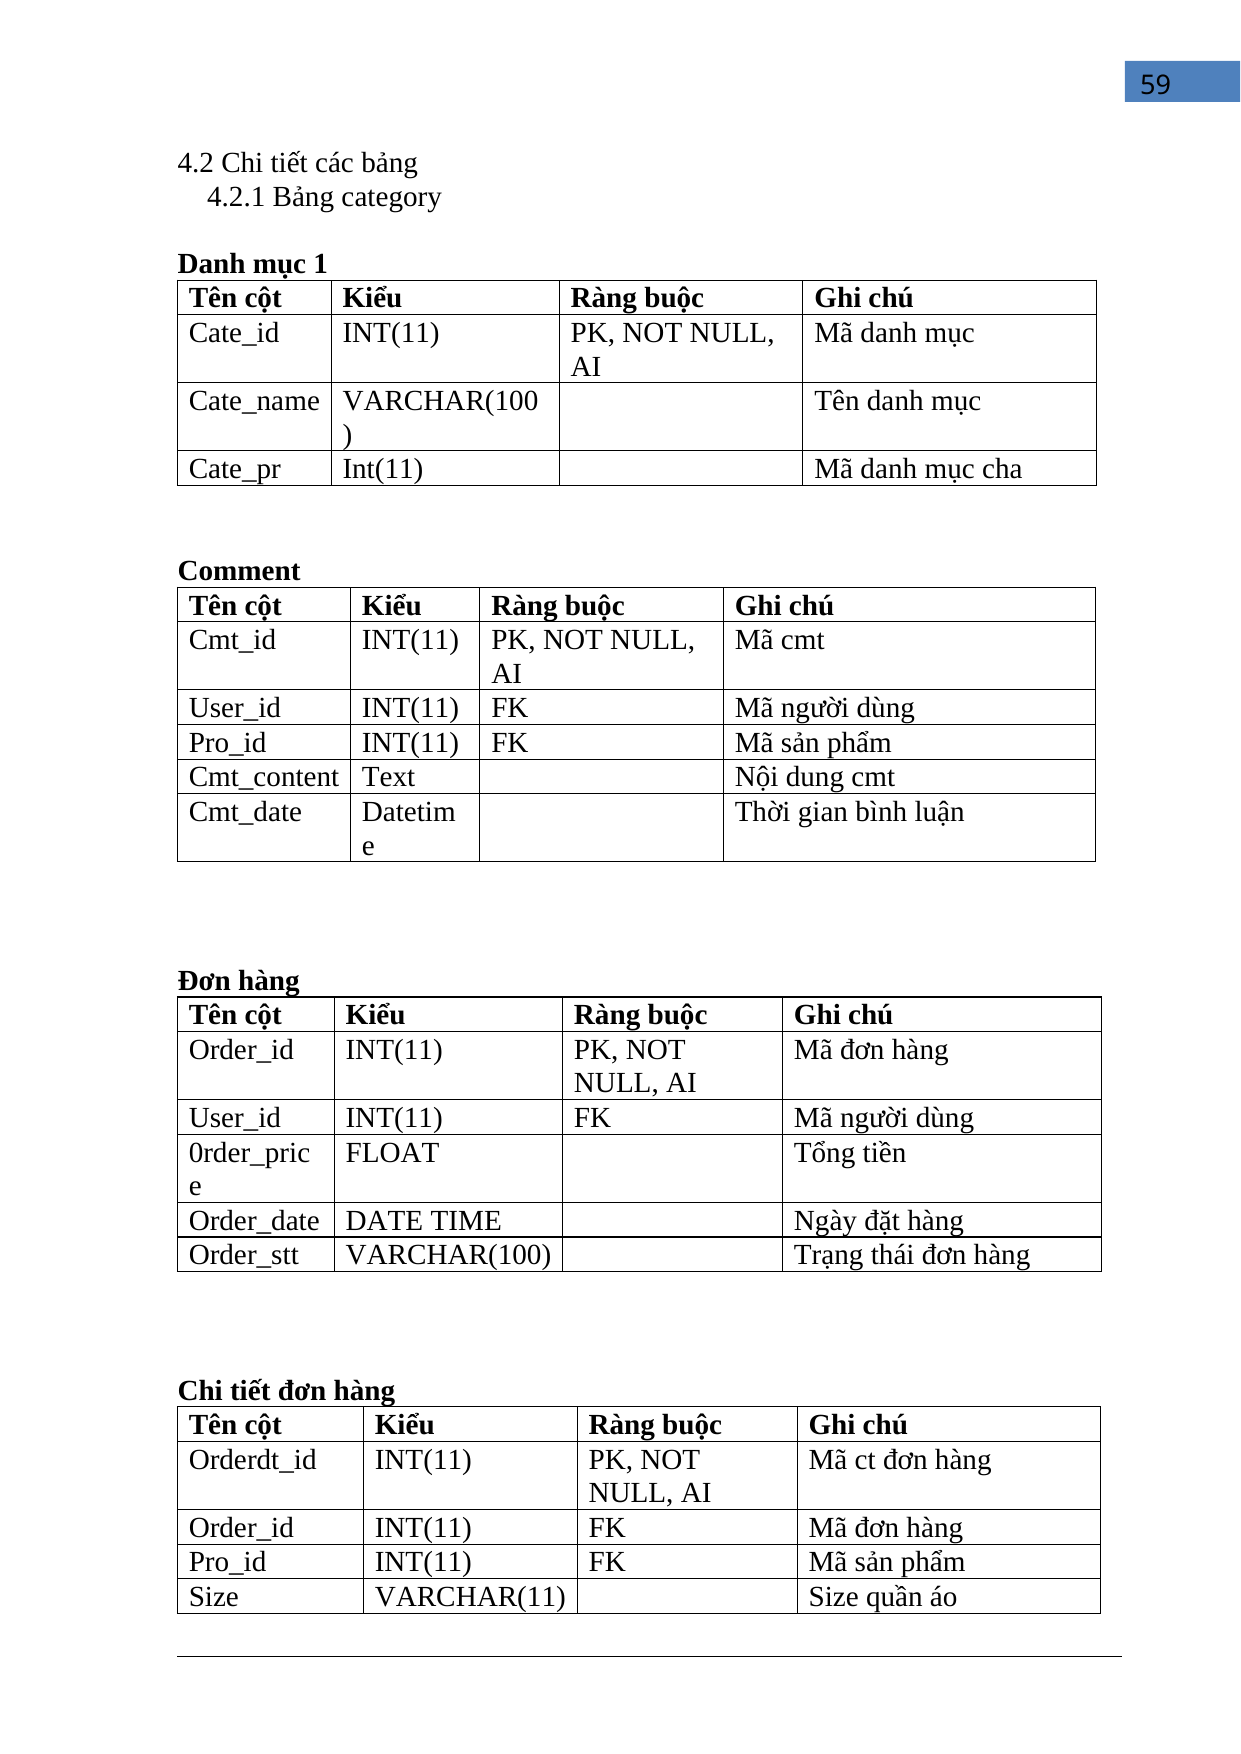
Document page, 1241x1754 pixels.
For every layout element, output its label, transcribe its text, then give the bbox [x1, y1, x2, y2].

table_cell VARCHAR(100) [335, 1238, 562, 1271]
table_cell Mã đơn hàng [783, 1032, 1101, 1099]
text Đơn hàng [177, 963, 1122, 996]
table_cell INT(11) [364, 1510, 577, 1543]
table_cell Tên danh mục [803, 383, 1096, 450]
table_cell 0rder_price [178, 1135, 334, 1202]
table_cell Mã cmt [724, 622, 1095, 689]
table_cell PK, NOT NULL, AI [578, 1442, 797, 1509]
table_cell Mã danh mục [803, 315, 1096, 382]
table_cell Order_stt [178, 1238, 334, 1271]
table_cell FK [578, 1545, 797, 1578]
table_cell Cate_id [178, 315, 331, 382]
table_header Ràng buộc [480, 588, 723, 621]
table_cell Mã người dùng [724, 690, 1095, 724]
table_cell Tổng tiền [783, 1135, 1101, 1202]
table_cell FK [578, 1510, 797, 1543]
table_cell FK [480, 725, 723, 758]
subtitle 4.2 Chi tiết các bảng [177, 145, 1152, 179]
table_cell Order_id [178, 1510, 363, 1543]
table_cell Trạng thái đơn hàng [783, 1238, 1101, 1271]
table_header Ghi chú [798, 1407, 1100, 1441]
table_cell Datetime [351, 794, 479, 861]
table_cell VARCHAR(100) [332, 383, 559, 450]
table_cell Cmt_date [178, 794, 350, 861]
table_header Ghi chú [783, 998, 1101, 1031]
table_cell VARCHAR(11) [364, 1579, 577, 1613]
table_header Kiểu [351, 588, 479, 621]
table_cell Mã danh mục cha [803, 451, 1096, 485]
table_cell INT(11) [335, 1100, 562, 1134]
table_header Ràng buộc [560, 281, 802, 314]
table_header Tên cột [178, 281, 331, 314]
text Danh mục 1 [177, 246, 1122, 279]
table_header Ràng buộc [578, 1407, 797, 1441]
table_cell Pro_id [178, 725, 350, 758]
table_cell Orderdt_id [178, 1442, 363, 1509]
table_cell Order_date [178, 1203, 334, 1236]
table_cell INT(11) [351, 622, 479, 689]
table_cell Cmt_content [178, 760, 350, 793]
table_cell Mã sản phẩm [798, 1545, 1100, 1578]
table_cell Mã đơn hàng [798, 1510, 1100, 1543]
table_cell [563, 1203, 782, 1236]
table_cell INT(11) [335, 1032, 562, 1099]
table_cell FLOAT [335, 1135, 562, 1202]
table_cell Cate_name [178, 383, 331, 450]
table_cell [560, 451, 802, 485]
text 4.2.1 Bảng category [207, 179, 1122, 212]
table_cell User_id [178, 690, 350, 724]
table_cell Cate_pr [178, 451, 331, 485]
table_cell [578, 1579, 797, 1613]
table_header Ghi chú [724, 588, 1095, 621]
table_header Tên cột [178, 588, 350, 621]
table_cell Cmt_id [178, 622, 350, 689]
table_cell Mã người dùng [783, 1100, 1101, 1134]
text Chi tiết đơn hàng [177, 1373, 1122, 1406]
table_cell Ngày đặt hàng [783, 1203, 1101, 1236]
table_cell PK, NOT NULL, AI [560, 315, 802, 382]
table_cell INT(11) [351, 725, 479, 758]
table_cell Mã ct đơn hàng [798, 1442, 1100, 1509]
table_cell PK, NOT NULL, AI [480, 622, 723, 689]
table_cell [480, 760, 723, 793]
table_header Tên cột [178, 998, 334, 1031]
table_header Ràng buộc [563, 998, 782, 1031]
table_cell FK [480, 690, 723, 724]
table_cell Mã sản phẩm [724, 725, 1095, 758]
table_header Kiểu [335, 998, 562, 1031]
table_cell INT(11) [351, 690, 479, 724]
table_cell Pro_id [178, 1545, 363, 1578]
table_cell Text [351, 760, 479, 793]
table_header Kiểu [364, 1407, 577, 1441]
table_cell User_id [178, 1100, 334, 1134]
table_cell DATE TIME [335, 1203, 562, 1236]
table_header Kiểu [332, 281, 559, 314]
table_cell Int(11) [332, 451, 559, 485]
table_header Ghi chú [803, 281, 1096, 314]
table_cell Size quần áo [798, 1579, 1100, 1613]
table_cell [563, 1238, 782, 1271]
table_cell Thời gian bình luận [724, 794, 1095, 861]
table_cell INT(11) [332, 315, 559, 382]
table_cell FK [563, 1100, 782, 1134]
table_cell [560, 383, 802, 450]
table_cell INT(11) [364, 1442, 577, 1509]
table_cell Nội dung cmt [724, 760, 1095, 793]
table_cell PK, NOT NULL, AI [563, 1032, 782, 1099]
text Comment [177, 553, 1122, 587]
table_cell INT(11) [364, 1545, 577, 1578]
table_header Tên cột [178, 1407, 363, 1441]
table_cell Size [178, 1579, 363, 1613]
table_cell Order_id [178, 1032, 334, 1099]
table_cell [480, 794, 723, 861]
table_cell [563, 1135, 782, 1202]
